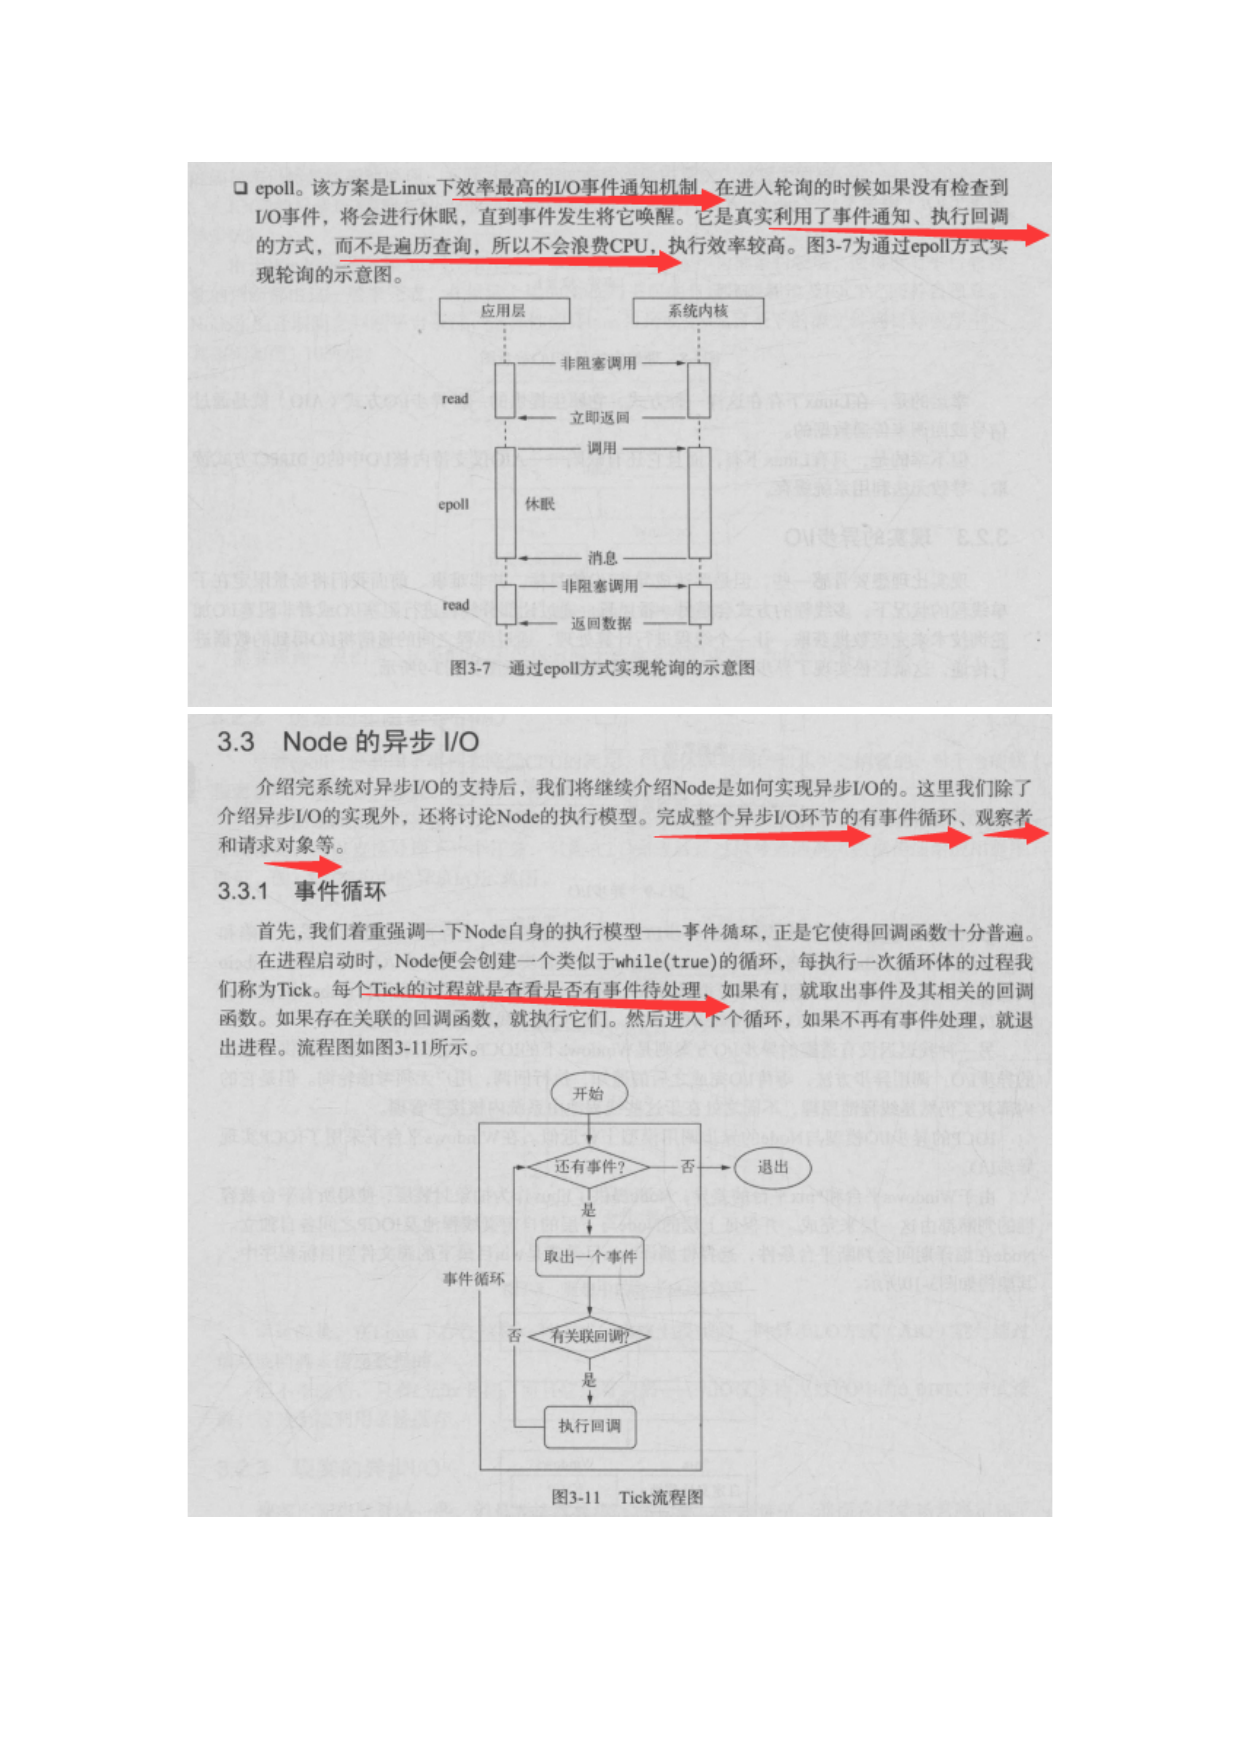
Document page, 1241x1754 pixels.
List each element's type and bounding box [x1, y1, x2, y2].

picture [187, 162, 1052, 707]
picture [187, 714, 1053, 1517]
